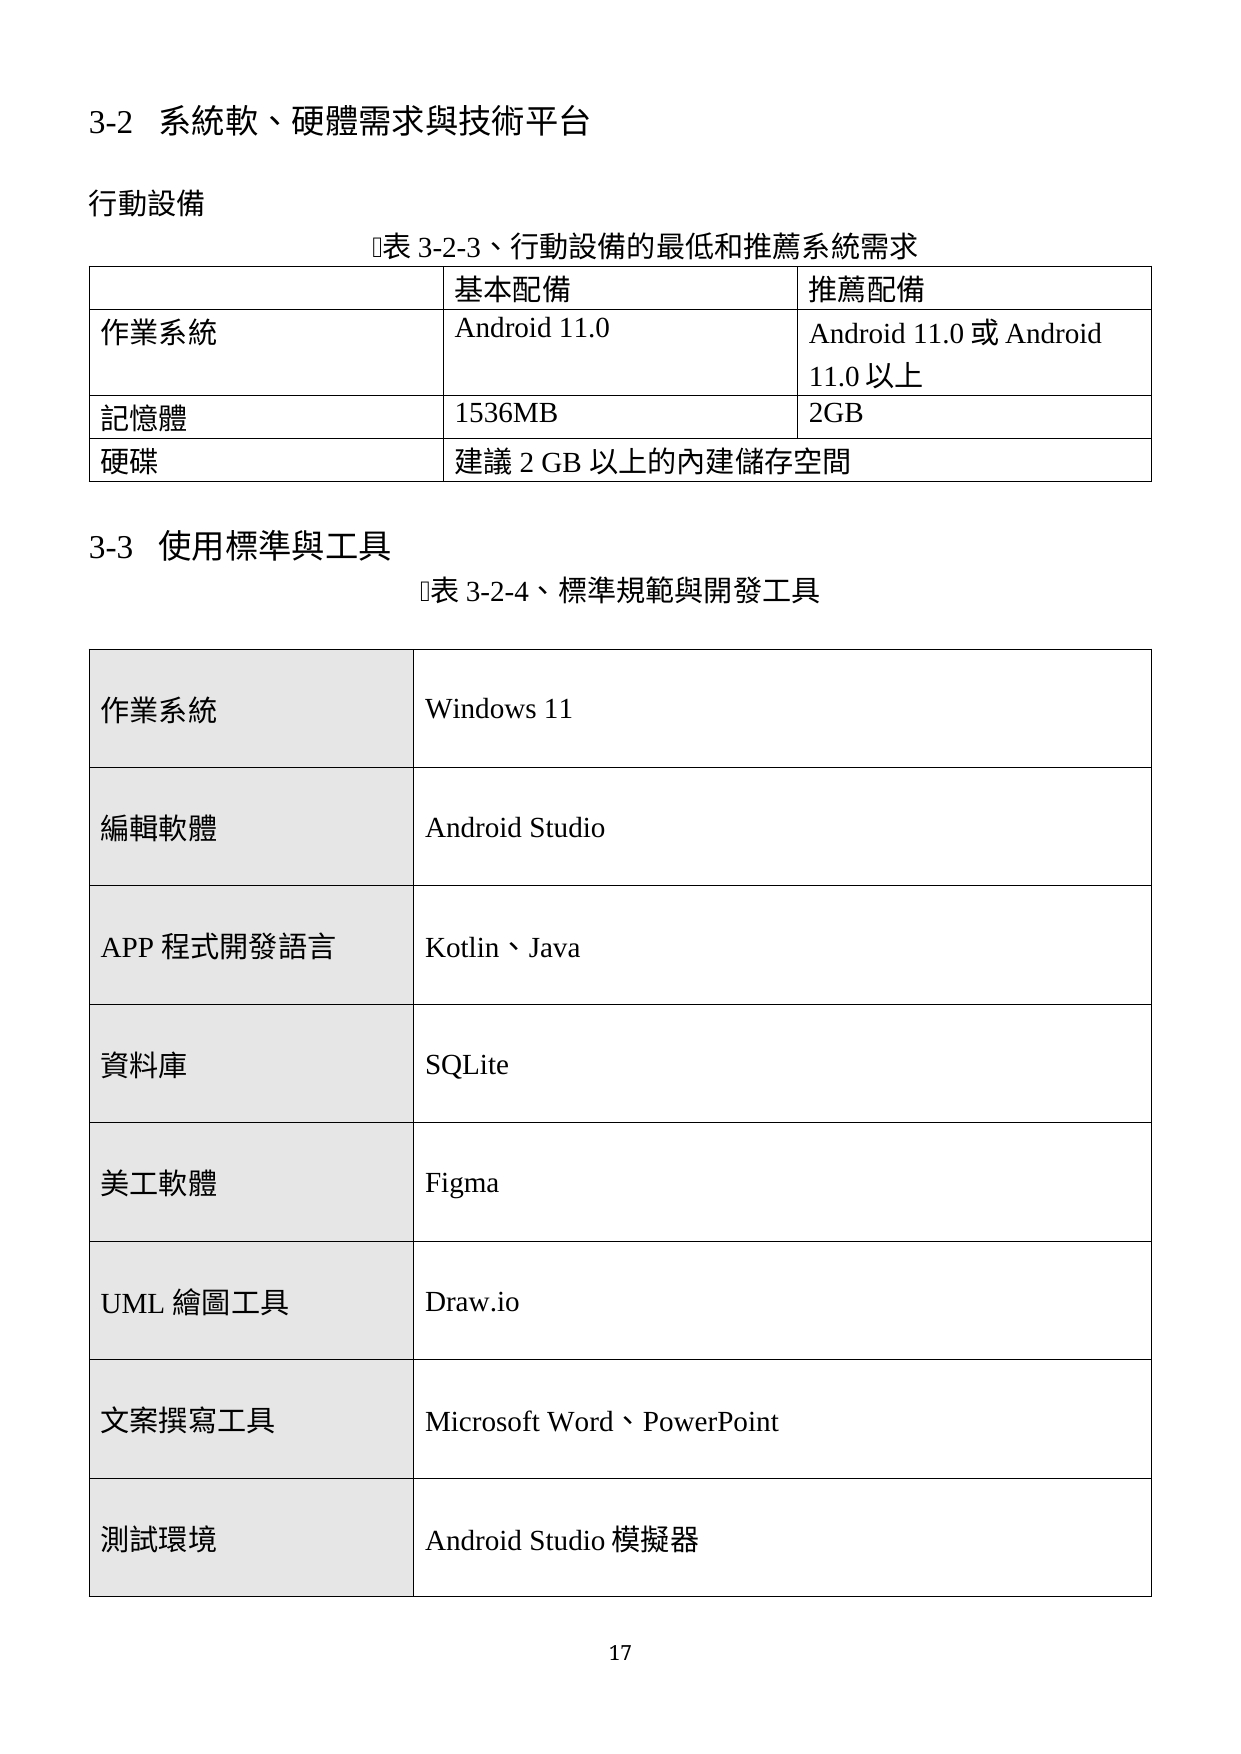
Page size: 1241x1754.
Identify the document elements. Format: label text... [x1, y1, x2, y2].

table_cell 記憶體 [90, 396, 443, 438]
table_cell 建議 2 GB 以上的內建儲存空間 [444, 439, 1151, 481]
table_cell 1536MB [444, 396, 797, 438]
table_cell APP 程式開發語言 [90, 886, 413, 1004]
table_cell Figma [414, 1123, 1151, 1241]
table_cell Android Studio模擬器 [414, 1479, 1151, 1596]
list 3-3 使用標準與工具 [89, 520, 1152, 568]
table_cell 文案撰寫工具 [90, 1360, 413, 1478]
table_header 作業系統 [90, 650, 413, 767]
table_cell 2GB [798, 396, 1151, 438]
table_cell 測試環境 [90, 1479, 413, 1596]
table_header 基本配備 [444, 267, 797, 309]
table_cell Draw.io [414, 1242, 1151, 1359]
table_cell UML 繪圖工具 [90, 1242, 413, 1359]
table_cell 編輯軟體 [90, 768, 413, 885]
table_cell Android Studio [414, 768, 1151, 885]
table_cell 美工軟體 [90, 1123, 413, 1241]
table_cell SQLite [414, 1005, 1151, 1122]
table_cell Android 11.0 [444, 310, 797, 394]
table_cell Microsoft Word、PowerPoint [414, 1360, 1151, 1478]
table_cell 資料庫 [90, 1005, 413, 1122]
table_header [90, 267, 443, 309]
table_header Windows 11 [414, 650, 1151, 767]
table_cell 作業系統 [90, 310, 443, 394]
table_cell 硬碟 [90, 439, 443, 481]
table_cell Android 11.0或Android 11.0以上 [798, 310, 1151, 394]
table_header 推薦配備 [798, 267, 1151, 309]
list 3-2 系統軟、硬體需求與技術平台 [89, 94, 1152, 143]
text 行動設備 [89, 181, 1152, 223]
table_cell Kotlin、Java [414, 886, 1151, 1004]
